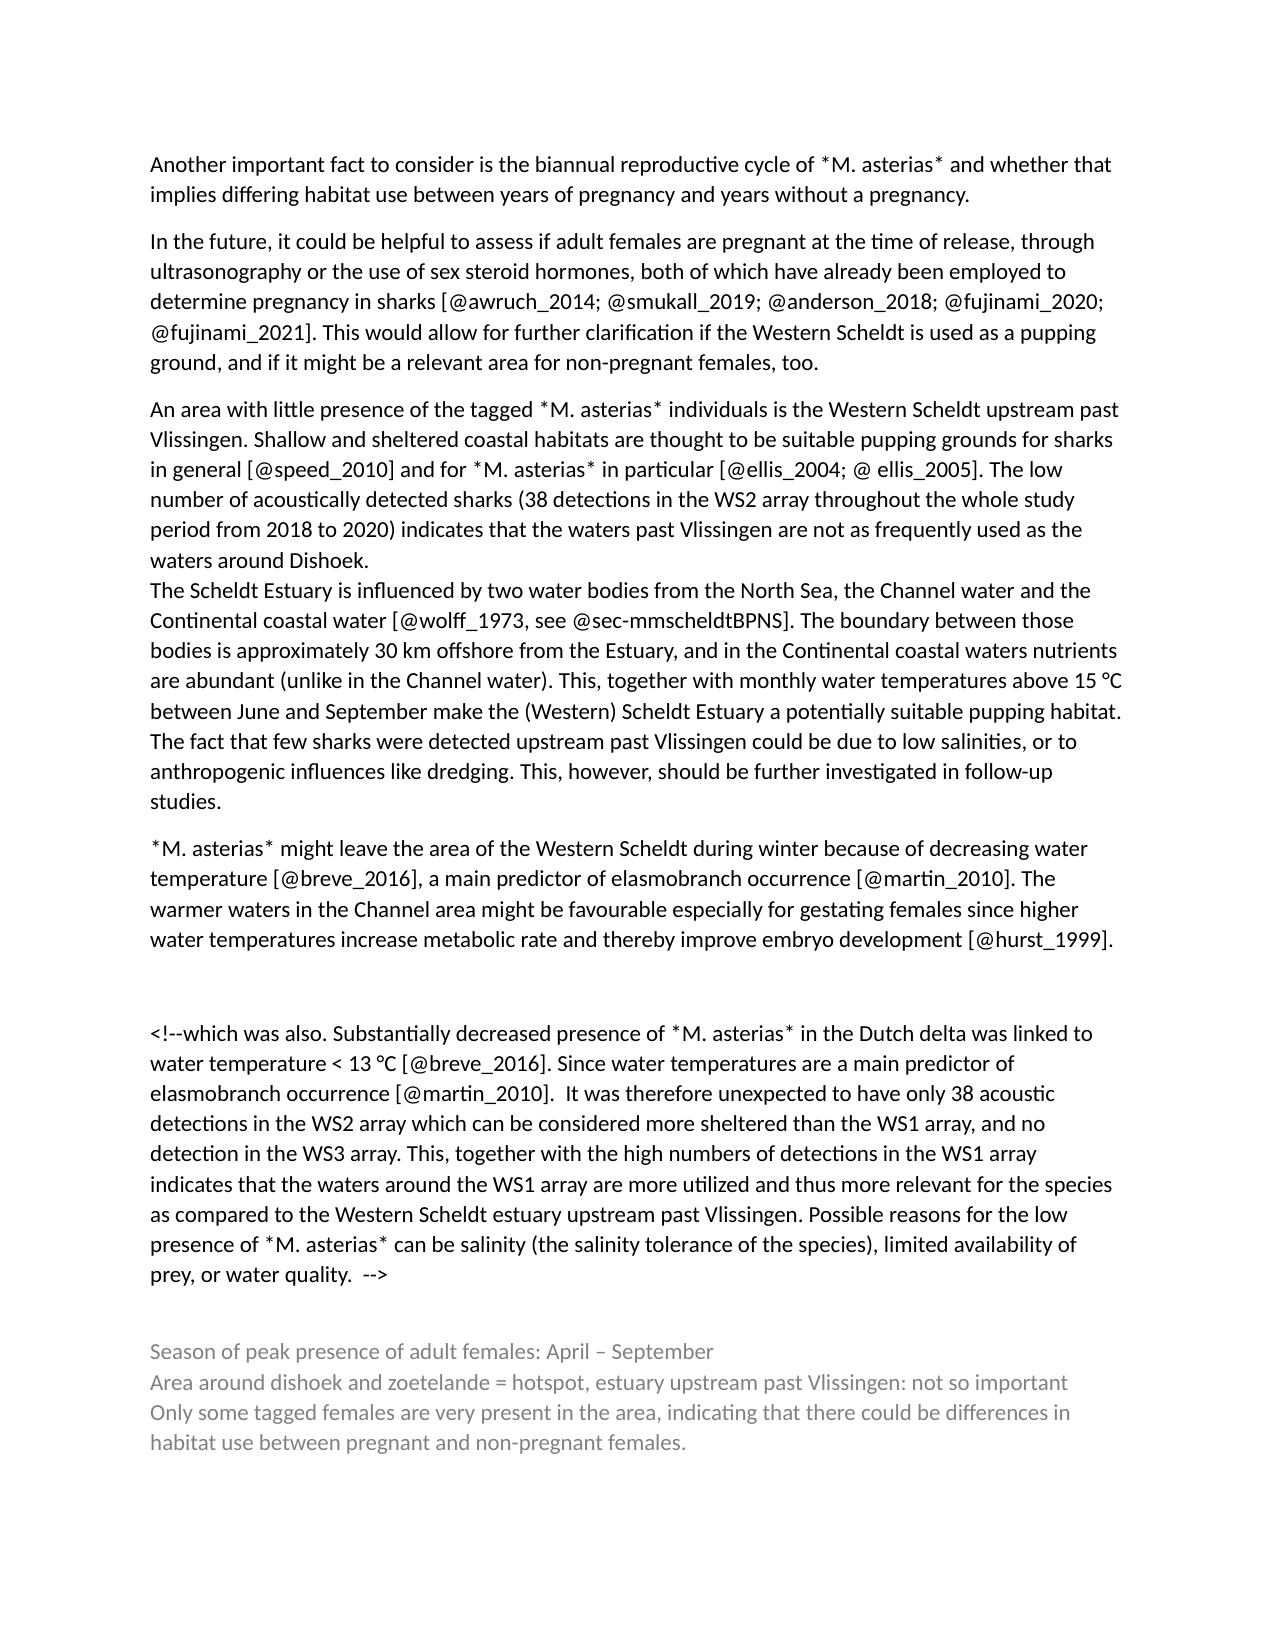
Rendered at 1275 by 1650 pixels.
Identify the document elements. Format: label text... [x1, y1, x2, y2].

text Season of peak presence of adult females: April – September Area around dishoek and zoetelande = hotspot, estuary upstream past Vlissingen: not so important Only some tagged females are very present in the area, indicating that there could be differences in habitat use between pregnant and non-pregnant females. [150, 1307, 1125, 1456]
text Another important fact to consider is the biannual reproductive cycle of *M. asterias* and whether that implies differing habitat use between years of pregnancy and years without a pregnancy. [150, 150, 1125, 208]
text An area with little presence of the tagged *M. asterias* individuals is the Western Scheldt upstream past Vlissingen. Shallow and sheltered coastal habitats are thought to be suitable pupping grounds for sharks in general [@speed_2010] and for *M. asterias* in particular [@ellis_2004; @ ellis_2005]. The low number of acoustically detected sharks (38 detections in the WS2 array throughout the whole study period from 2018 to 2020) indicates that the waters past Vlissingen are not as frequently used as the waters around Dishoek. The Scheldt Estuary is influenced by two water bodies from the North Sea, the Channel water and the Continental coastal water [@wolff_1973, see @sec-mmscheldtBPNS]. The boundary between those bodies is approximately 30 km offshore from the Estuary, and in the Continental coastal waters nutrients are abundant (unlike in the Channel water). This, together with monthly water temperatures above 15 °C between June and September make the (Western) Scheldt Estuary a potentially suitable pupping habitat. The fact that few sharks were detected upstream past Vlissingen could be due to low salinities, or to anthropogenic influences like dredging. This, however, should be further investigated in follow-up studies. [150, 395, 1125, 816]
text *M. asterias* might leave the area of the Western Scheldt during winter because of decreasing water temperature [@breve_2016], a main predictor of elasmobranch occurrence [@martin_2010]. The warmer waters in the Channel area might be favourable especially for gestating females since higher water temperatures increase metabolic rate and thereby improve embryo development [@hurst_1999]. [150, 834, 1125, 953]
text <!--which was also. Substantially decreased presence of *M. asterias* in the Dutch delta was linked to water temperature < 13 °C [@breve_2016]. Since water temperatures are a main predictor of elasmobranch occurrence [@martin_2010]. It was therefore unexpected to have only 38 acoustic detections in the WS2 array which can be considered more sheltered than the WS1 array, and no detection in the WS3 array. This, together with the high numbers of detections in the WS1 array indicates that the waters around the WS1 array are more utilized and thus more relevant for the species as compared to the Western Scheldt estuary upstream past Vlissingen. Possible reasons for the low presence of *M. asterias* can be salinity (the salinity tolerance of the species), limited availability of prey, or water quality. --> [150, 1019, 1125, 1288]
text In the future, it could be helpful to assess if adult females are pregnant at the time of release, through ultrasonography or the use of sex steroid hormones, both of which have already been employed to determine pregnancy in sharks [@awruch_2014; @smukall_2019; @anderson_2018; @fujinami_2020; @fujinami_2021]. This would allow for further clarification if the Western Scheldt is used as a pupping ground, and if it might be a relevant area for non-pregnant females, too. [150, 227, 1125, 376]
